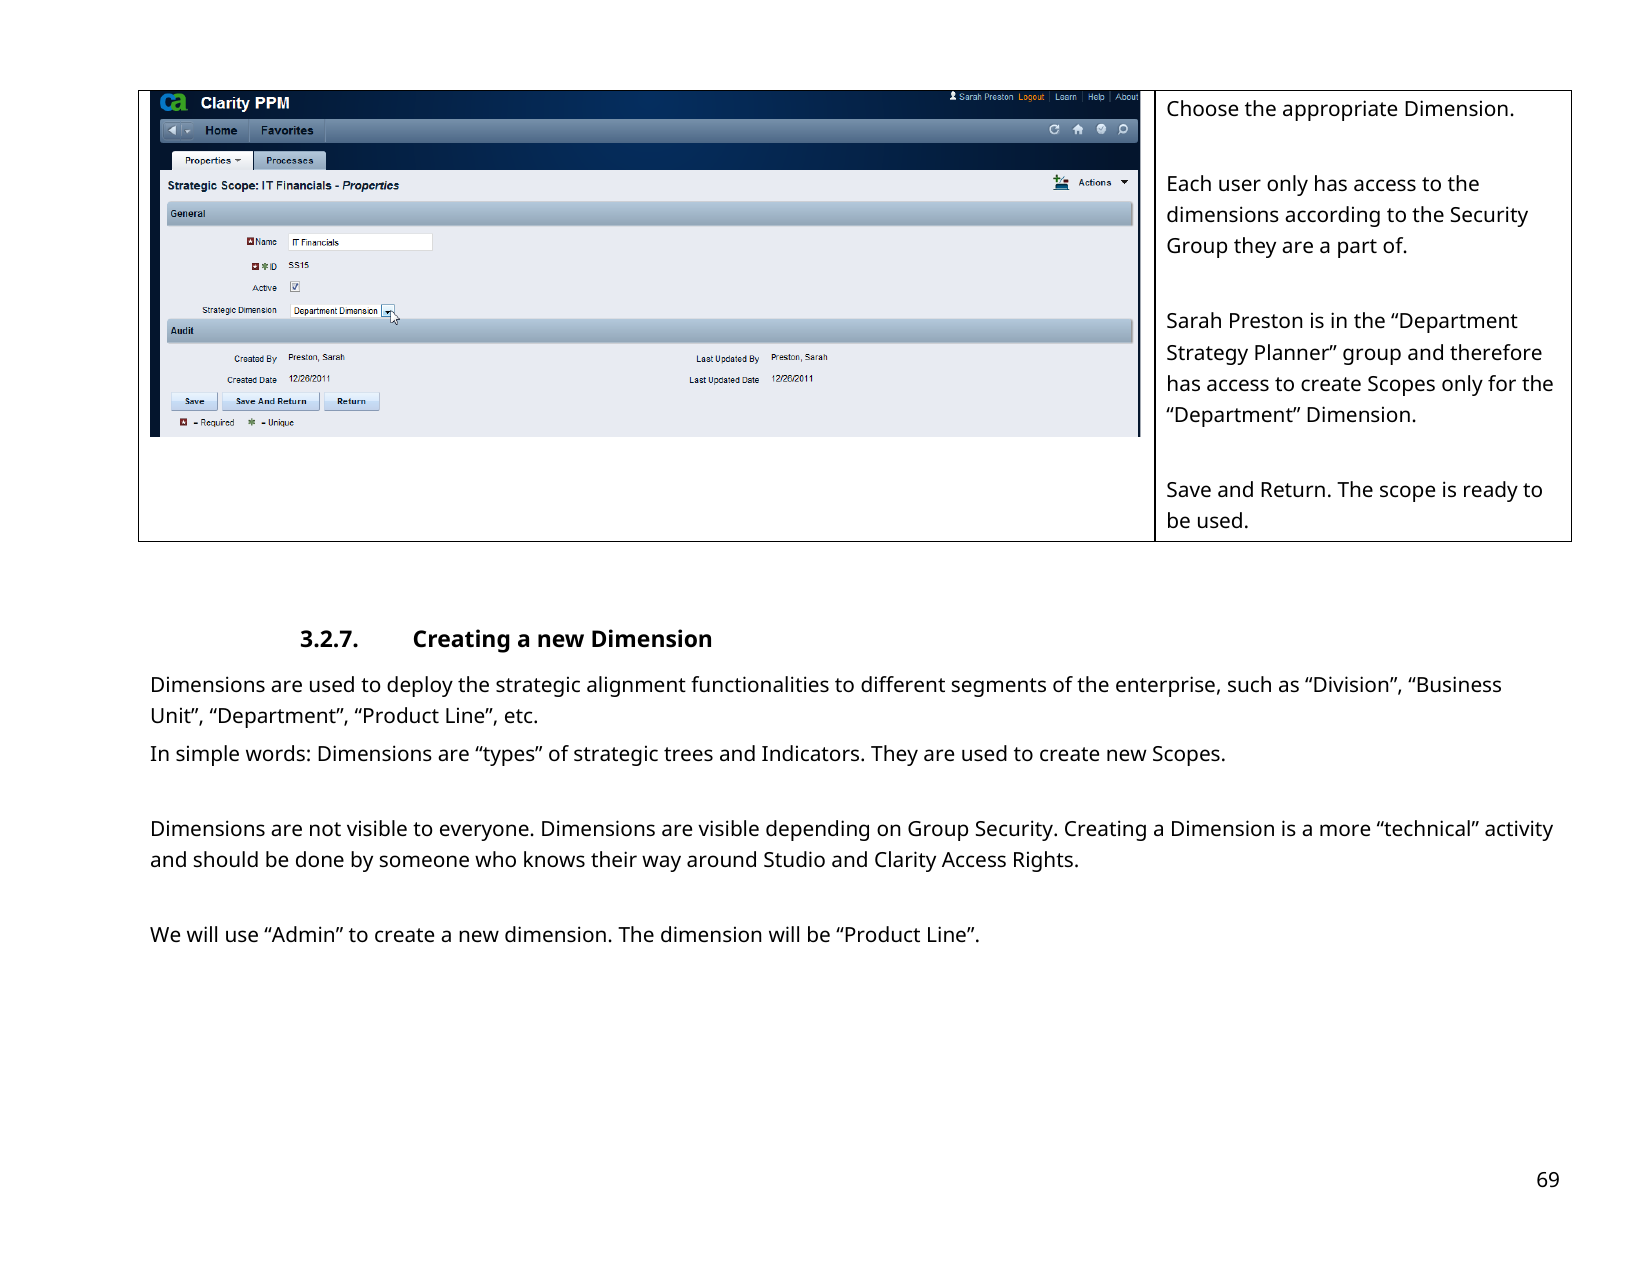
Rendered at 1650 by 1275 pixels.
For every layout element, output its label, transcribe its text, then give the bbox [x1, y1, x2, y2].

table_cell Choose the appropriate Dimension. Each user only has access to the dimensions according to the Security Group they are a part of. Sarah Preston is in the “Department Strategy Planner” group and therefore has access to create Scopes only for the “Department” Dimension. Save and Return. The scope is ready to be used. [1156, 91, 1571, 541]
text Dimensions are not visible to everyone. Dimensions are visible depending on Group Security. Creating a Dimension is a more “technical” activity and should be done by someone who knows their way around Studio and Clarity Access Rights. [150, 811, 1560, 873]
text Dimensions are used to deploy the strategic alignment functionalities to different segments of the enterprise, such as “Division”, “Business Unit”, “Department”, “Product Line”, etc. [150, 667, 1560, 729]
text We will use “Admin” to create a new dimension. The dimension will be “Product Line”. [150, 917, 1560, 948]
table_cell [139, 91, 1154, 541]
picture [150, 91, 1141, 437]
subtitle Creating a new Dimension [300, 623, 1560, 654]
text In simple words: Dimensions are “types” of strategic trees and Indicators. They are used to create new Scopes. [150, 736, 1560, 767]
